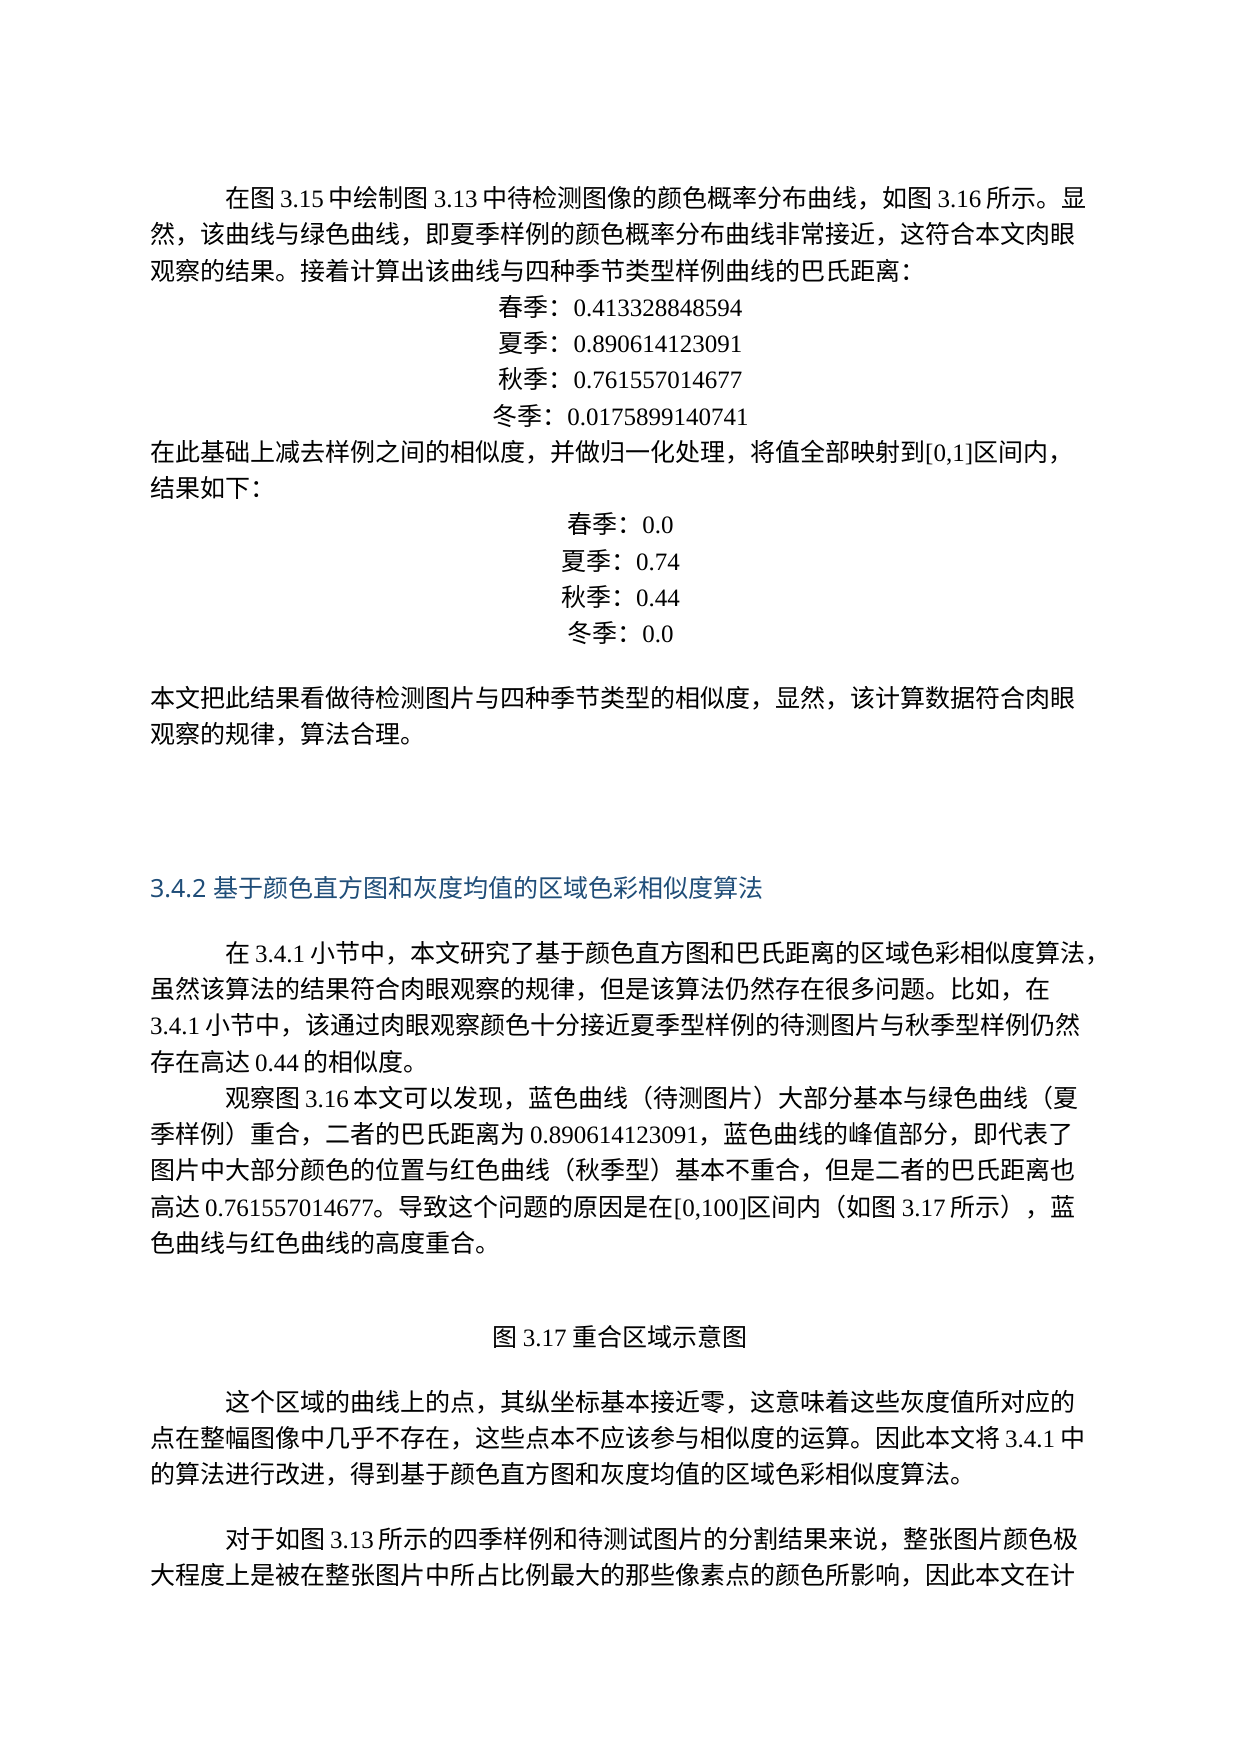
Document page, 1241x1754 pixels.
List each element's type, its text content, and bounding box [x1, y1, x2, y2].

text 春季：0.413328848594 [150, 287, 1090, 324]
text 本文把此结果看做待检测图片与四种季节类型的相似度，显然，该计算数据符合肉眼观察的规律，算法合理。 [150, 679, 1090, 751]
text 秋季：0.44 [150, 577, 1090, 614]
text 这个区域的曲线上的点，其纵坐标基本接近零，这意味着这些灰度值所对应的点在整幅图像中几乎不存在，这些点本不应该参与相似度的运算。因此本文将3.4.1中的算法进行改进，得到基于颜色直方图和灰度均值的区域色彩相似度算法。 [150, 1382, 1090, 1491]
text 在3.4.1小节中，本文研究了基于颜色直方图和巴氏距离的区域色彩相似度算法，虽然该算法的结果符合肉眼观察的规律，但是该算法仍然存在很多问题。比如，在3.4.1小节中，该通过肉眼观察颜色十分接近夏季型样例的待测图片与秋季型样例仍然存在高达0.44的相似度。 [150, 933, 1090, 1078]
text 观察图3.16本文可以发现，蓝色曲线（待测图片）大部分基本与绿色曲线（夏季样例）重合，二者的巴氏距离为0.890614123091，蓝色曲线的峰值部分，即代表了图片中大部分颜色的位置与红色曲线（秋季型）基本不重合，但是二者的巴氏距离也高达0.761557014677。导致这个问题的原因是在[0,100]区间内（如图3.17所示），蓝色曲线与红色曲线的高度重合。 [150, 1078, 1090, 1259]
text 夏季：0.74 [150, 541, 1090, 577]
subtitle 3.4.2 基于颜色直方图和灰度均值的区域色彩相似度算法 [150, 870, 1090, 904]
text 在图3.15中绘制图3.13中待检测图像的颜色概率分布曲线，如图3.16所示。显然，该曲线与绿色曲线，即夏季样例的颜色概率分布曲线非常接近，这符合本文肉眼观察的结果。接着计算出该曲线与四种季节类型样例曲线的巴氏距离： [150, 179, 1090, 287]
text 冬季：0.0175899140741 [150, 396, 1090, 432]
text 秋季：0.761557014677 [150, 360, 1090, 396]
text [150, 1519, 1090, 1592]
text 春季：0.0 [150, 505, 1090, 541]
text 图3.17 重合区域示意图 [150, 1317, 1090, 1353]
text 夏季：0.890614123091 [150, 324, 1090, 360]
text 冬季：0.0 [150, 614, 1090, 650]
text 在此基础上减去样例之间的相似度，并做归一化处理，将值全部映射到[0,1]区间内，结果如下： [150, 432, 1090, 505]
